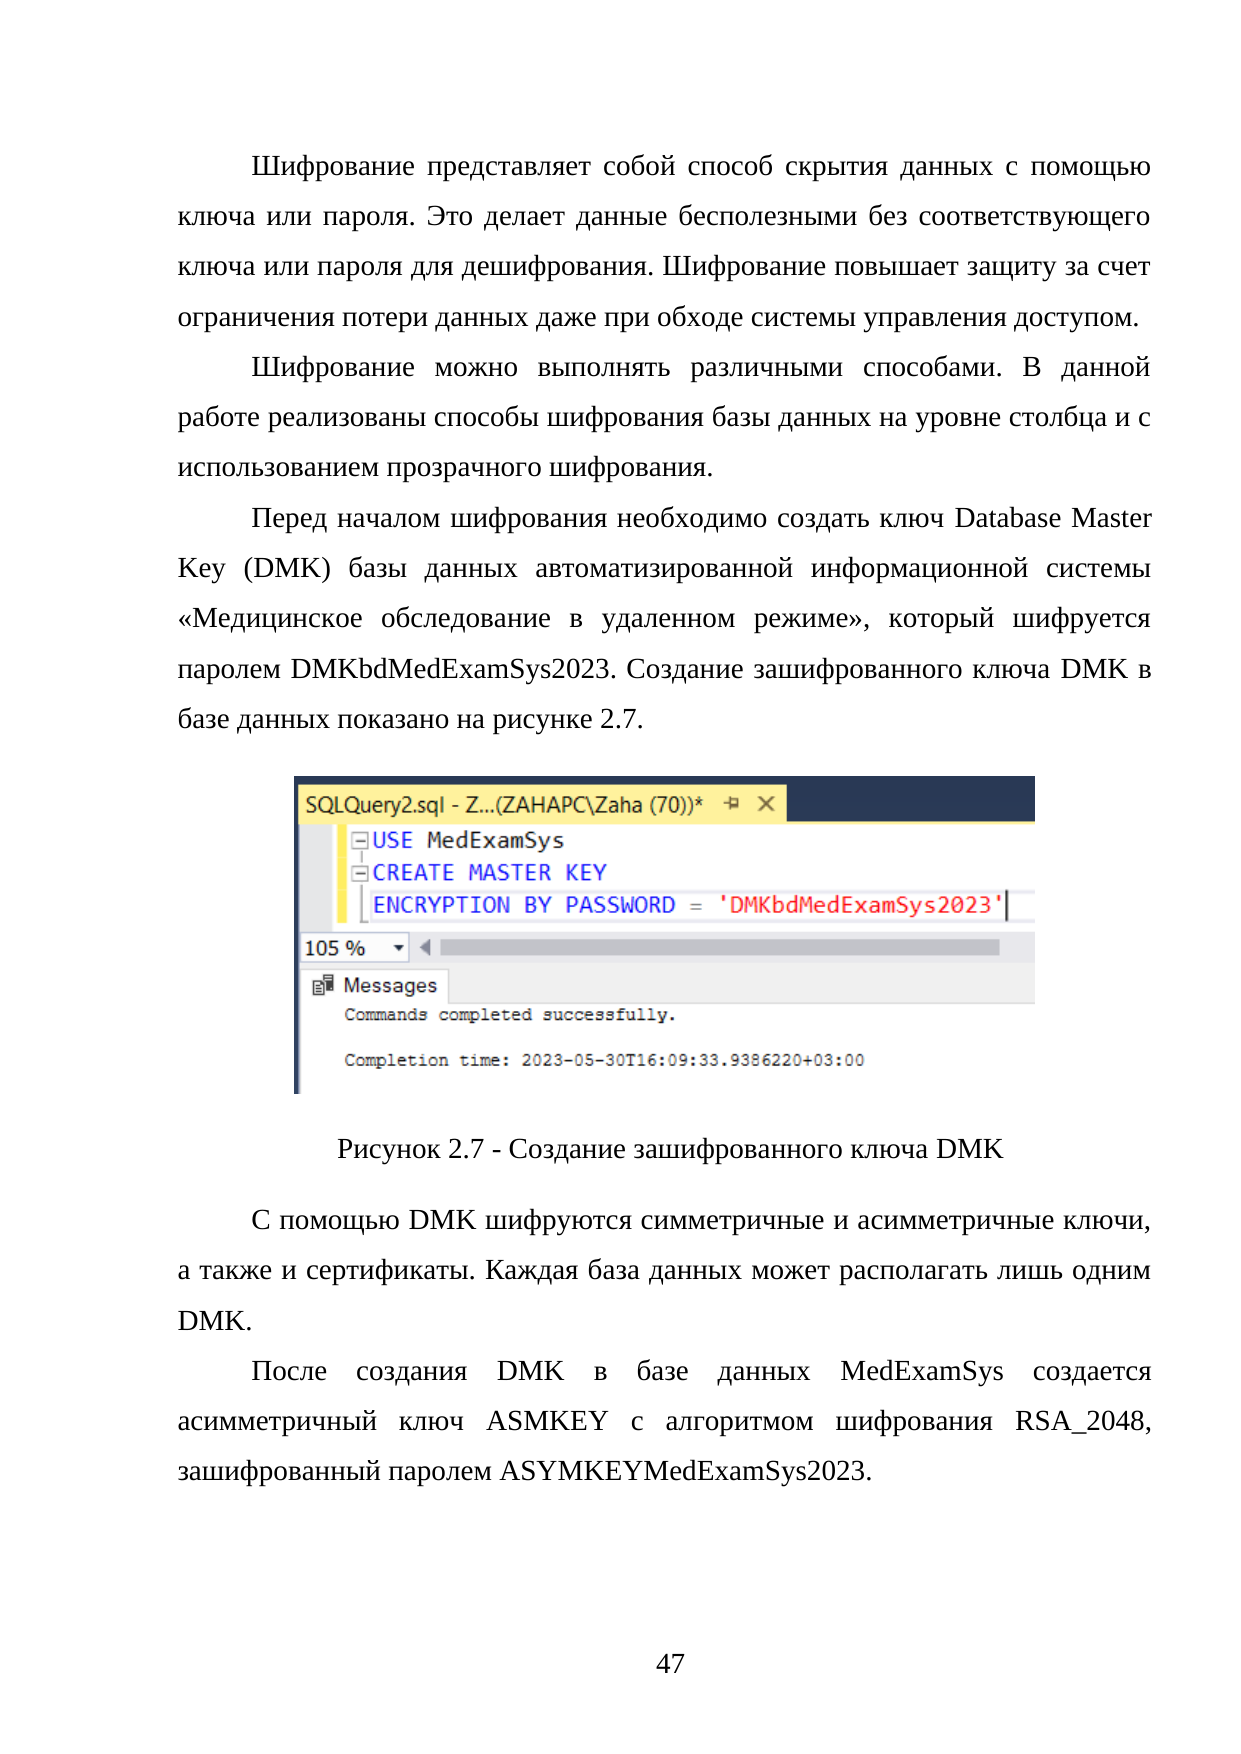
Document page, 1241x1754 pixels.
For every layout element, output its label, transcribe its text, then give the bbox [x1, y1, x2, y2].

text Рисунок 2.7 - Создание зашифрованного ключа DMK [177, 1131, 1163, 1164]
text Шифрование представляет собой способ скрытия данных с помощью ключа или пароля. Это делает данные бесполезными без соответствующего ключа или пароля для дешифрования. Шифрование повышает защиту за счет ограничения потери данных даже при обходе системы управления доступом. [177, 148, 1152, 332]
text Перед началом шифрования необходимо создать ключ Database Master Key (DMK) базы данных автоматизированной информационной системы «Медицинское обследование в удаленном режиме», который шифруется паролем DMKbdMedExamSys2023. Создание зашифрованного ключа DMK в базе данных показано на рисунке 2.7. [177, 500, 1152, 735]
text С помощью DMK шифруются симметричные и асимметричные ключи, а также и сертификаты. Каждая база данных может располагать лишь одним DMK. [177, 1202, 1152, 1336]
text Шифрование можно выполнять различными способами. В данной работе реализованы способы шифрования базы данных на уровне столбца и с использованием прозрачного шифрования. [177, 349, 1152, 483]
text После создания DMK в базе данных MedExamSys создается асимметричный ключ ASMKEY с алгоритмом шифрования RSA_2048, зашифрованный паролем ASYMKEYMedExamSys2023. [177, 1353, 1152, 1487]
picture [294, 776, 1035, 1094]
